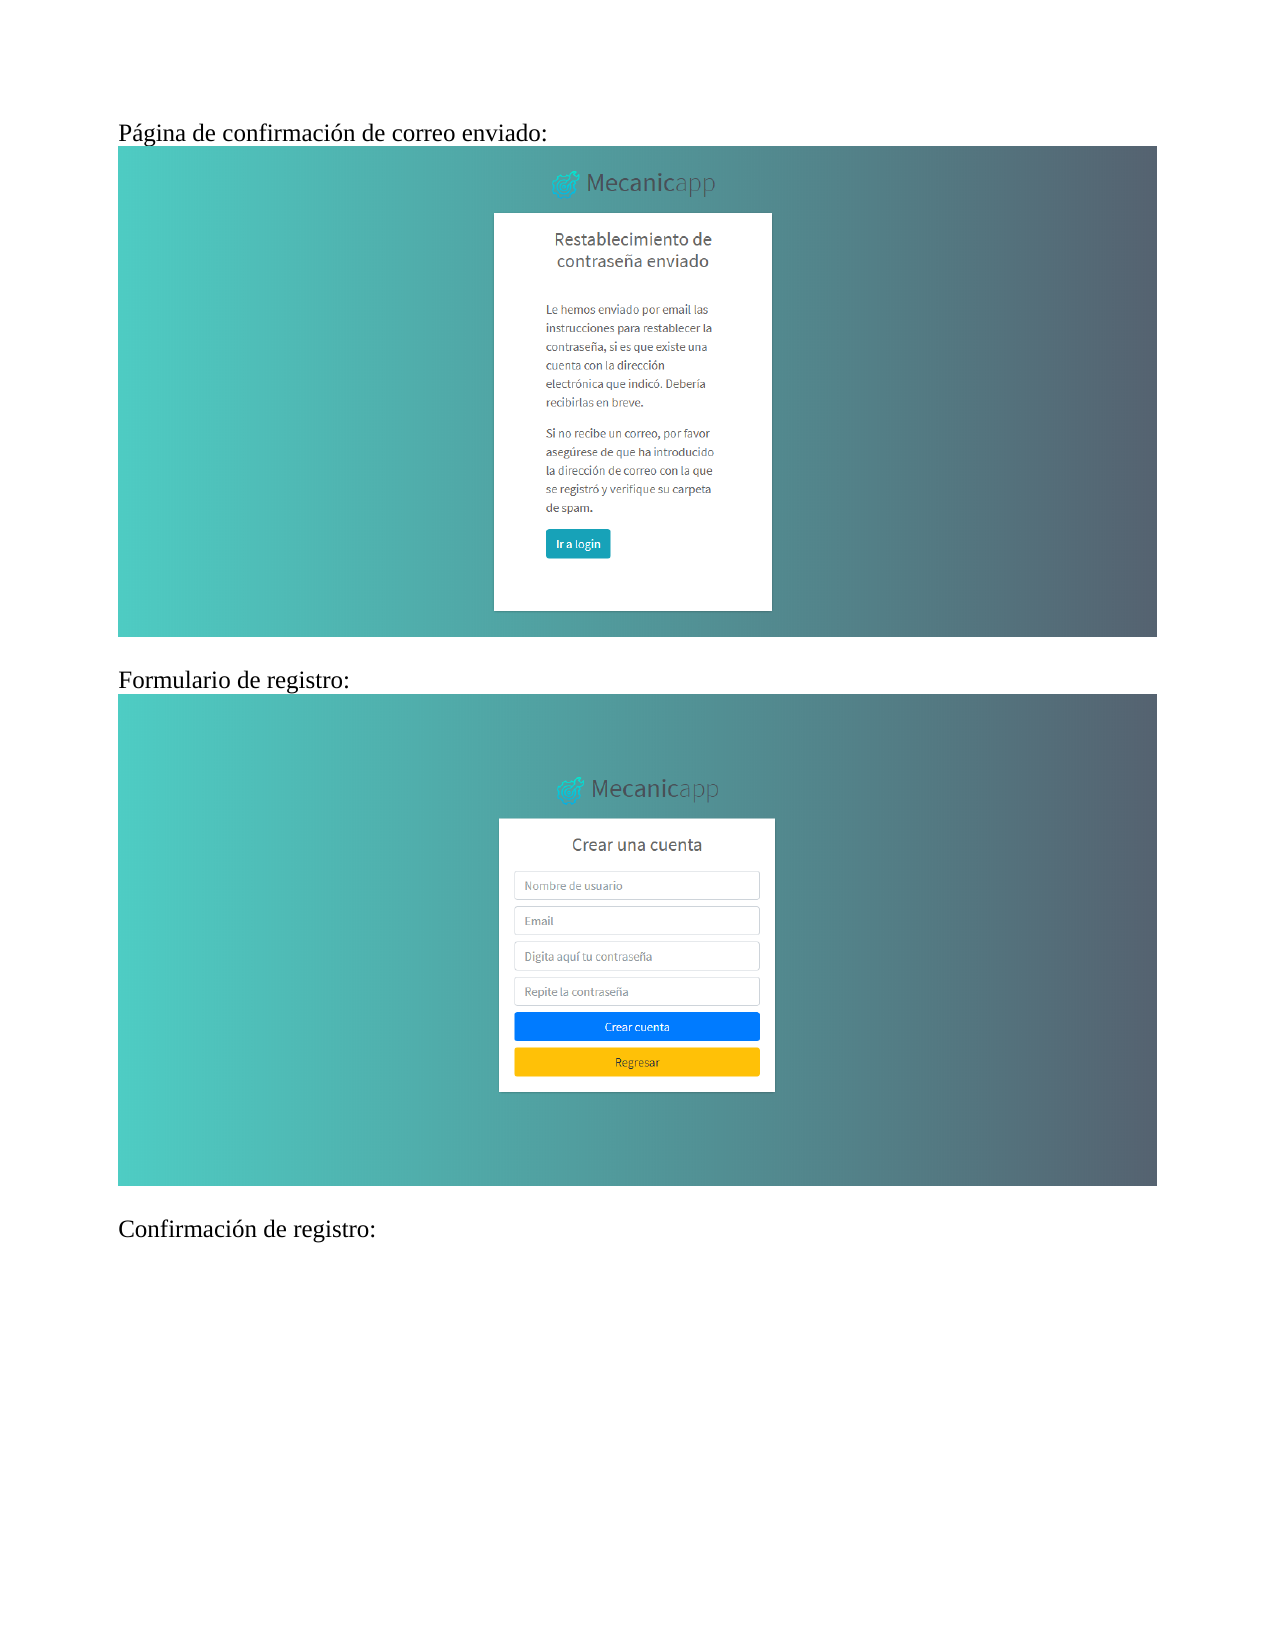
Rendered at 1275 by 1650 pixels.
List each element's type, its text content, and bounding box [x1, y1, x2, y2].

picture [118, 146, 1157, 637]
text Página de confirmación de correo enviado: [118, 118, 1157, 146]
text Confirmación de registro: [118, 1214, 1157, 1243]
picture [118, 694, 1157, 1186]
text Formulario de registro: [118, 665, 1157, 694]
